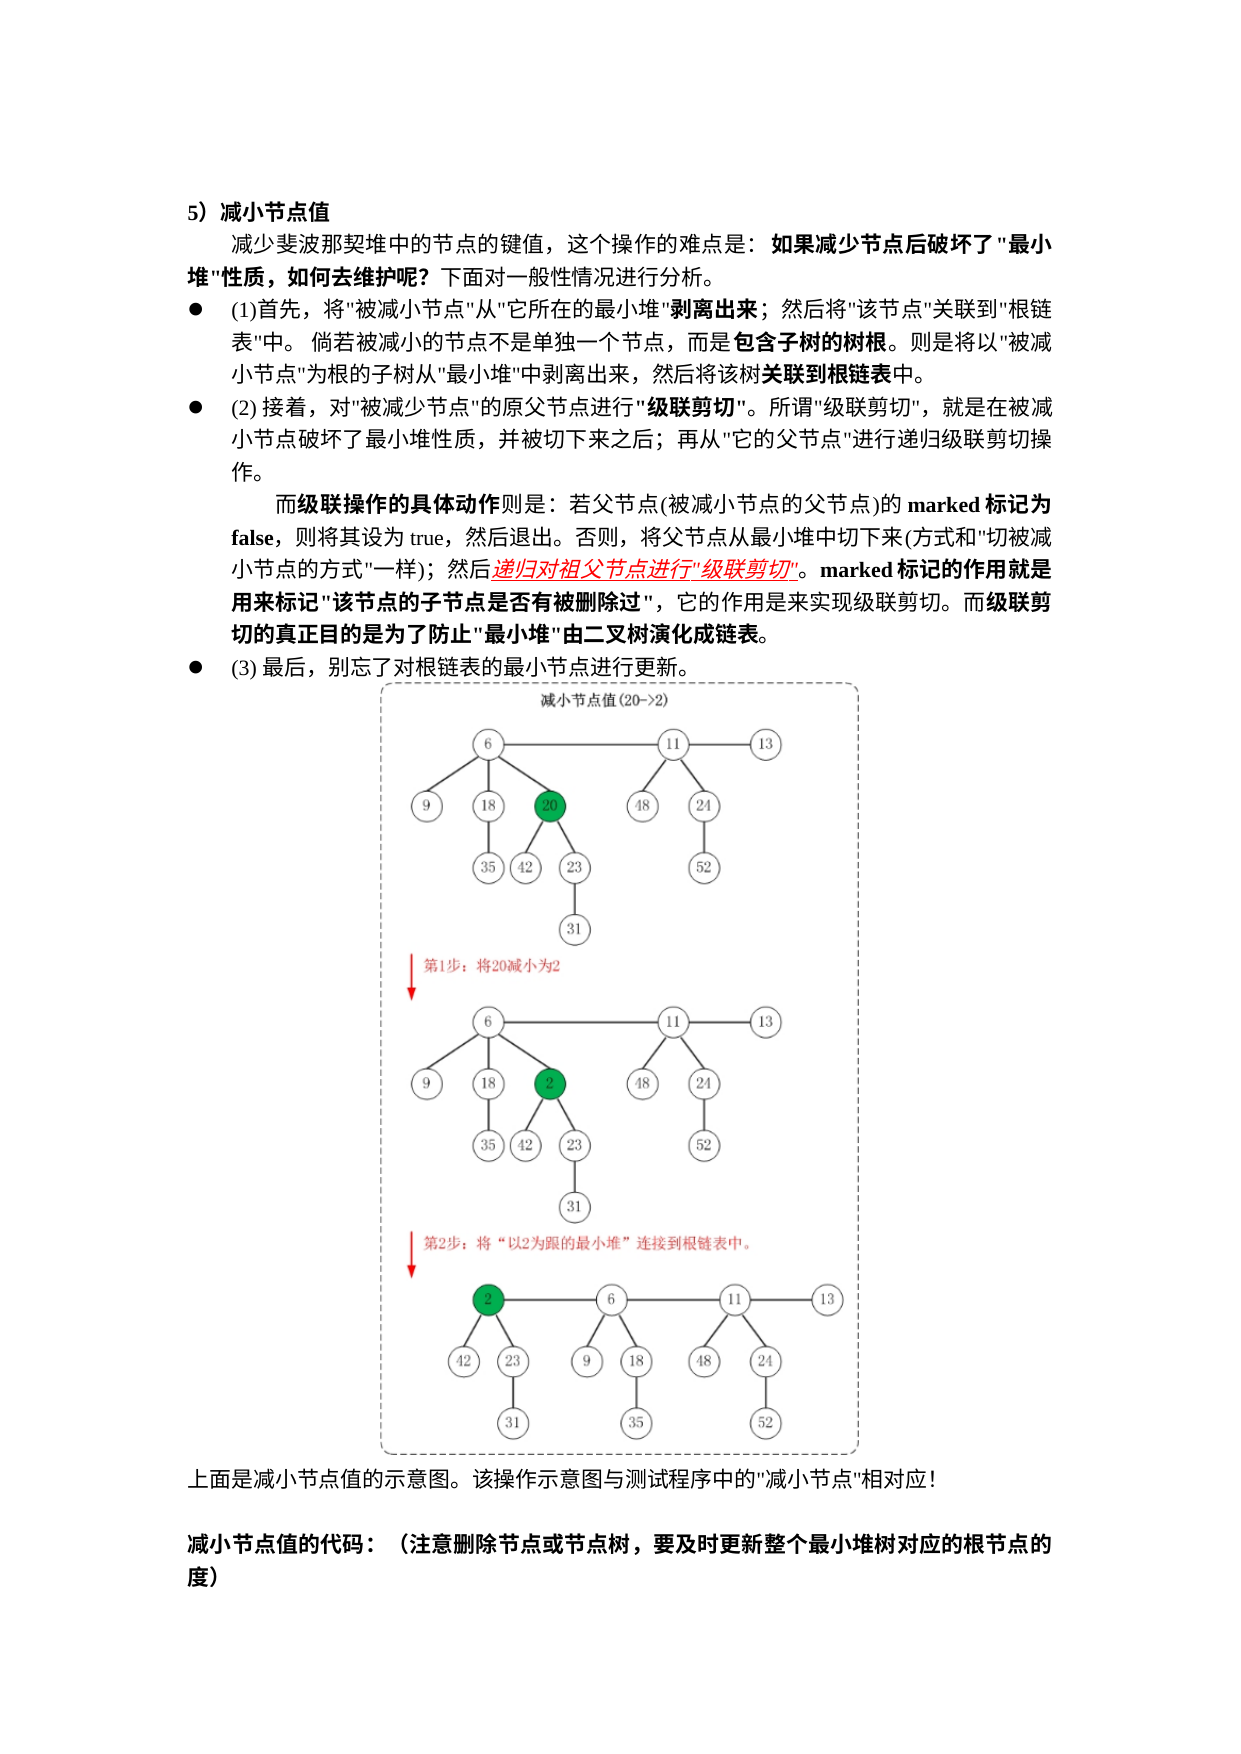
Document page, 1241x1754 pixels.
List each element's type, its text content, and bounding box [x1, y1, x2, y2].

list (3) 最后，别忘了对根链表的最小节点进行更新。 [187, 649, 1053, 682]
text 上面是减小节点值的示意图。该操作示意图与测试程序中的"减小节点"相对应！ [187, 1462, 1053, 1494]
list 而级联操作的具体动作则是：若父节点(被减小节点的父节点)的marked标记为false，则将其设为true，然后退出。否则，将父节点从最小堆中切下来(方式和"切被减小节点的方式"一样)；然后递归对祖父节点进行"级联剪切"。marked标记的作用就是用来标记"该节点的子节点是否有被删除过"，它的作用是来实现级联剪切。而级联剪切的真正目的是为了防止"最小堆"由二叉树演化成链表。 [231, 487, 1053, 649]
text 减小节点值的代码：（注意删除节点或节点树，要及时更新整个最小堆树对应的根节点的度） [187, 1527, 1053, 1592]
list (2) 接着，对"被减少节点"的原父节点进行"级联剪切"。所谓"级联剪切"，就是在被减小节点破坏了最小堆性质，并被切下来之后；再从"它的父节点"进行递归级联剪切操作。 [187, 389, 1053, 487]
picture [380, 682, 860, 1455]
list (1)首先，将"被减小节点"从"它所在的最小堆"剥离出来；然后将"该节点"关联到"根链表"中。 倘若被减小的节点不是单独一个节点，而是包含子树的树根。则是将以"被减小节点"为根的子树从"最小堆"中剥离出来，然后将该树关联到根链表中。 [187, 292, 1053, 389]
text 5）减小节点值 [187, 194, 1053, 227]
text 减少斐波那契堆中的节点的键值，这个操作的难点是：如果减少节点后破坏了"最小堆"性质，如何去维护呢？下面对一般性情况进行分析。 [187, 227, 1053, 292]
